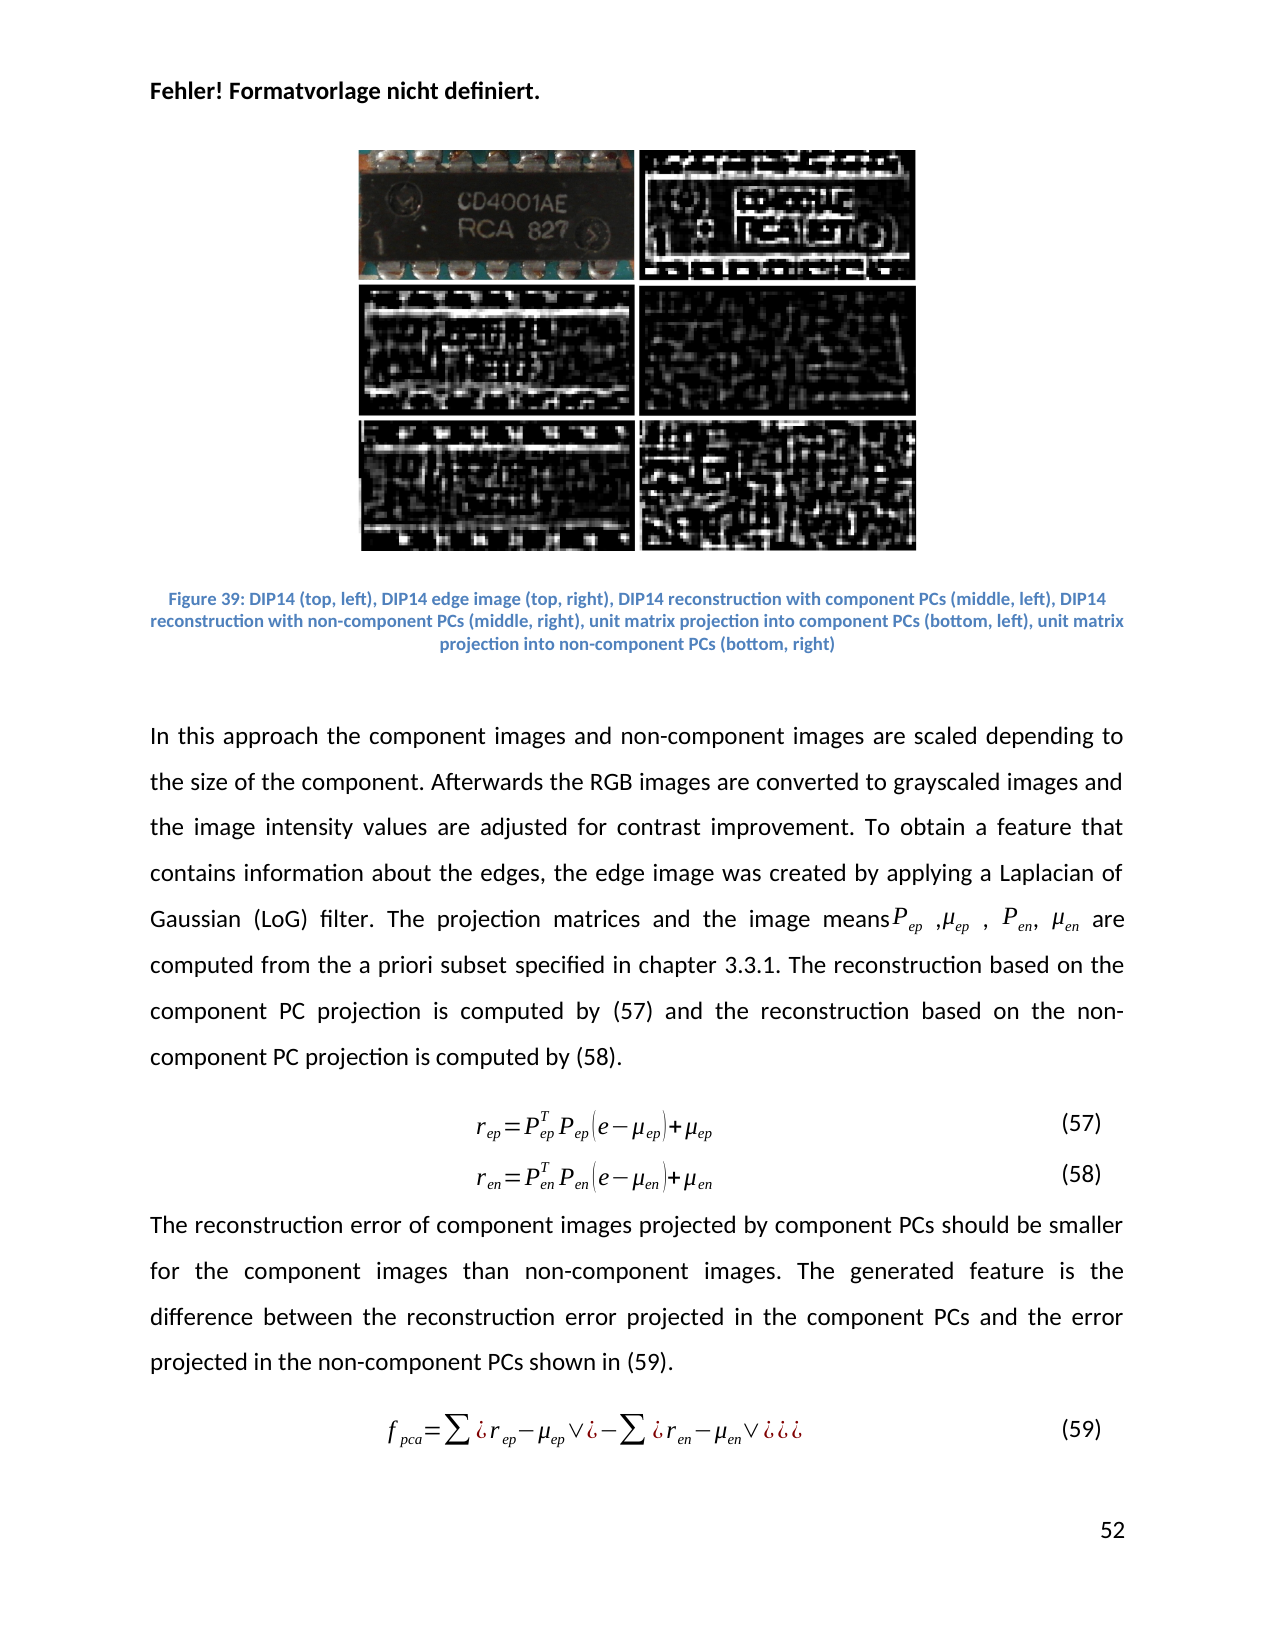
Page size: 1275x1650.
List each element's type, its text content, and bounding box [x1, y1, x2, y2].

table_header [139, 1108, 1050, 1158]
table_header [139, 1413, 1050, 1462]
text The reconstruction error of component images projected by component PCs should be smaller for the component images than non-component images. The generated feature is the difference between the reconstruction error projected in the component PCs and the error projected in the non-component PCs shown in (59). [150, 1209, 1125, 1377]
text Figure 39: DIP14 (top, left), DIP14 edge image (top, right), DIP14 reconstruction with component PCs (middle, left), DIP14 reconstruction with non-component PCs (middle, right), unit matrix projection into component PCs (bottom, left), unit matrix projection into non-component PCs (bottom, right) [150, 587, 1125, 656]
table_header (57) [1050, 1108, 1136, 1158]
text In this approach the component images and non-component images are scaled depending to the size of the component. Afterwards the RGB images are converted to grayscaled images and the image intensity values are adjusted for contrast improvement. To obtain a feature that contains information about the edges, the edge image was created by applying a Laplacian of Gaussian (LoG) filter. The projection matrices and the image means , , , are computed from the a priori subset specified in chapter 3.3.1. The reconstruction based on the component PC projection is computed by (57) and the reconstruction based on the non-component PC projection is computed by (58). [150, 720, 1125, 1072]
table_cell (58) [1050, 1159, 1136, 1209]
table_cell [139, 1159, 1050, 1209]
picture [358, 150, 917, 551]
table_header (59) [1050, 1413, 1136, 1462]
